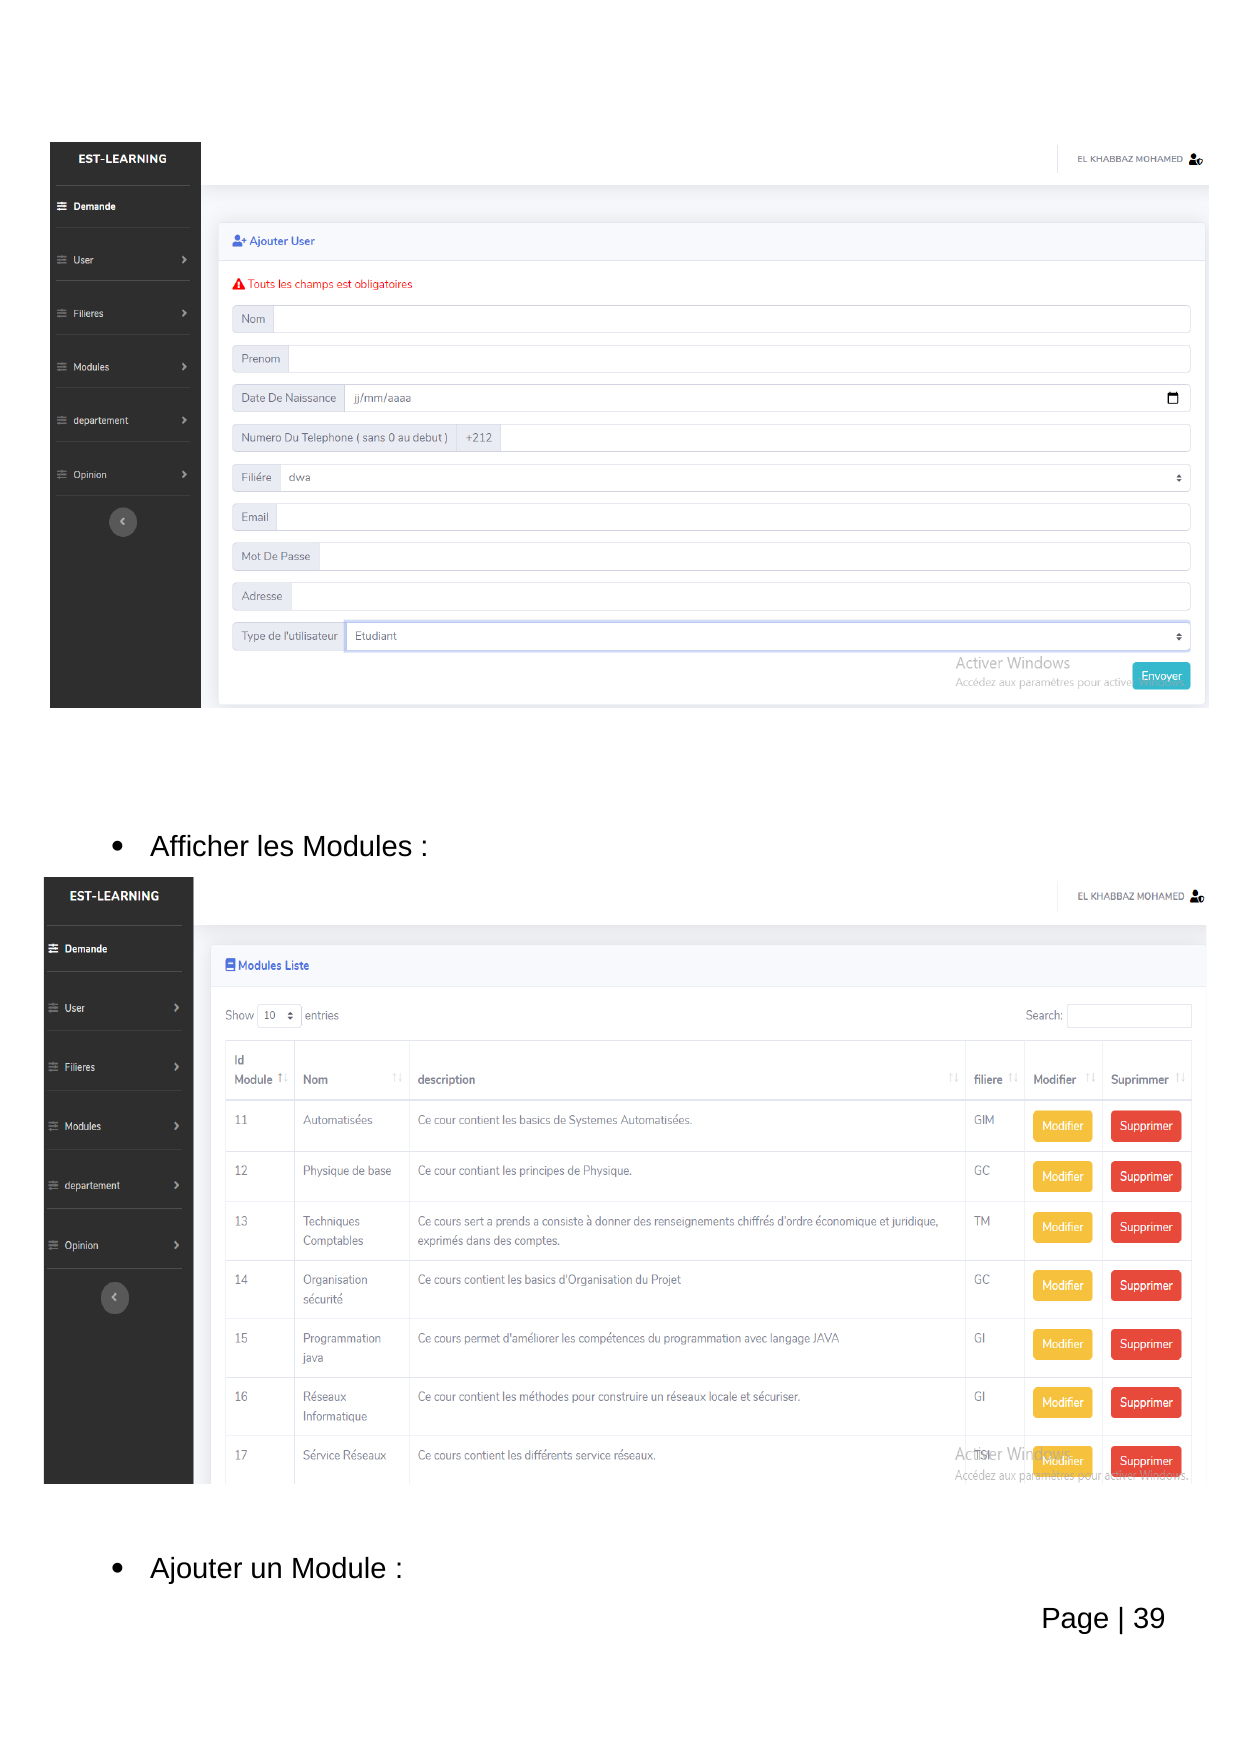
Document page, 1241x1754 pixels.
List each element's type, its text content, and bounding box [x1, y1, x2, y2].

picture [43, 877, 1205, 1483]
picture [50, 142, 1209, 708]
list Ajouter un Module : [112, 1551, 1165, 1585]
list Afficher les Modules : [112, 828, 1165, 862]
